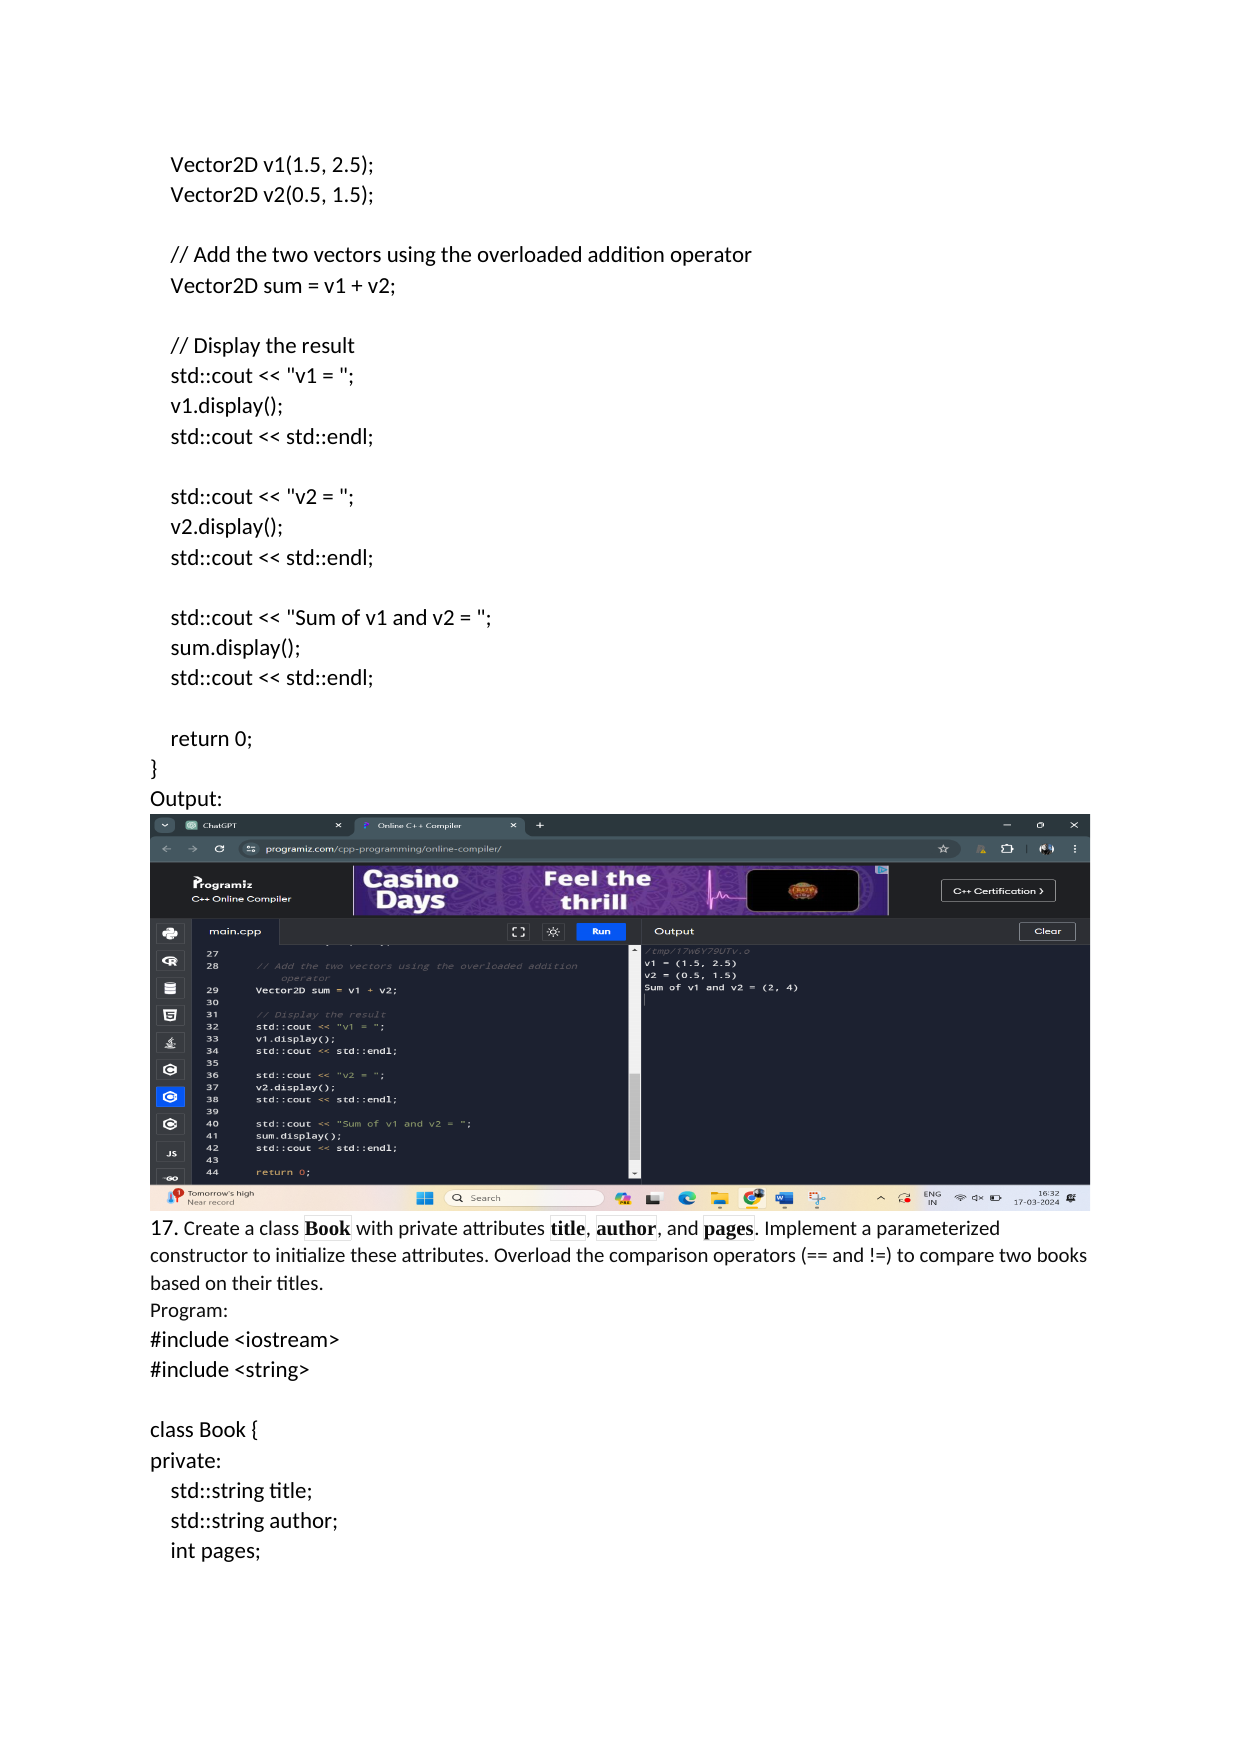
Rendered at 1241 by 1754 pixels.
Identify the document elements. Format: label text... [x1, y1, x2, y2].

text // Add the two vectors using the overloaded addition operator [150, 241, 1090, 269]
text std::cout << std::endl; [150, 663, 1090, 692]
text class Book { [150, 1416, 1090, 1443]
text std::cout << std::endl; [150, 543, 1090, 571]
text std::cout << "v1 = "; [150, 361, 1090, 389]
text 17. Create a class Book with private attributes title, author, and pages. Implement a parameterized constructor to initialize these attributes. Overload the comparison operators (== and !=) to compare two books based on their titles. [150, 1213, 1090, 1296]
text } [150, 754, 1090, 782]
text #include <string> [150, 1355, 1090, 1383]
text Vector2D v2(0.5, 1.5); [150, 180, 1090, 208]
text return 0; [150, 724, 1090, 752]
text std::cout << std::endl; [150, 422, 1090, 450]
text std::string author; [150, 1506, 1090, 1534]
text #include <iostream> [150, 1325, 1090, 1353]
text v2.display(); [150, 512, 1090, 541]
text std::cout << "Sum of v1 and v2 = "; [150, 603, 1090, 631]
text Program: [150, 1297, 1090, 1323]
text std::cout << "v2 = "; [150, 482, 1090, 510]
text std::string title; [150, 1476, 1090, 1504]
text v1.display(); [150, 392, 1090, 420]
text Vector2D sum = v1 + v2; [150, 271, 1090, 299]
text Output: [150, 784, 1090, 812]
text // Display the result [150, 331, 1090, 359]
text Vector2D v1(1.5, 2.5); [150, 150, 1090, 178]
text private: [150, 1446, 1090, 1474]
text int pages; [150, 1536, 1090, 1564]
picture [150, 814, 1091, 1211]
text sum.display(); [150, 633, 1090, 661]
